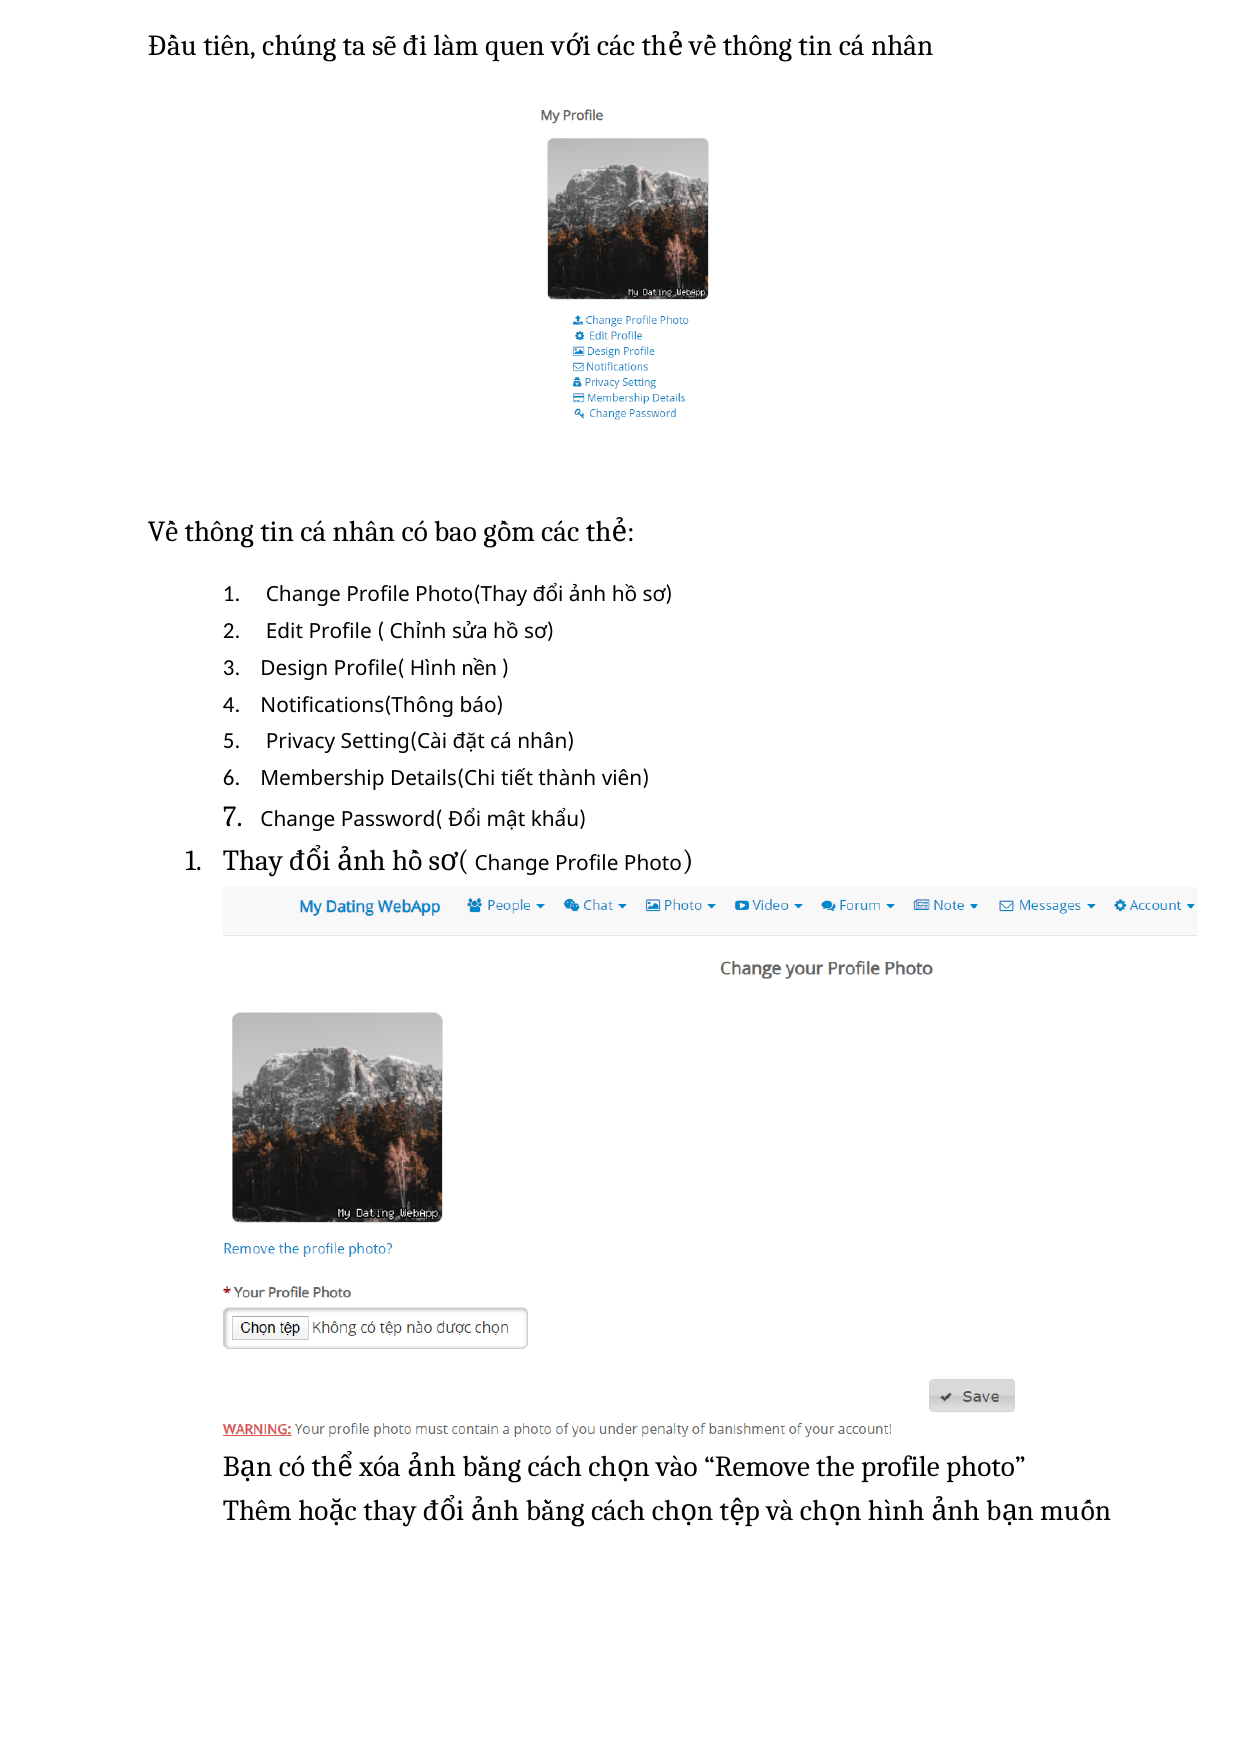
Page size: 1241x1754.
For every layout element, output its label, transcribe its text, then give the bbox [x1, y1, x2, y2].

picture [528, 93, 772, 486]
list Privacy Setting(Cài đặt cá nhân) [567, 727, 1152, 755]
list Thêm hoặc thay đổi ảnh bằng cách chọn tệp và chọn hình ảnh bạn muốn [223, 1494, 1152, 1527]
list Notifications(Thông báo) [496, 690, 1152, 718]
picture [222, 887, 1198, 1442]
list Thay đổi ảnh hồ sơ( Change Profile Photo) [185, 844, 1152, 877]
list Bạn có thể xóa ảnh bằng cách chọn vào “Remove the profile photo” [223, 1450, 1152, 1484]
list Change Password( Đổi mật khẩu) [223, 800, 1152, 834]
text Đầu tiên, chúng ta sẽ đi làm quen với các thẻ về thông tin cá nhân [148, 29, 1152, 63]
list Change Profile Photo(Thay đổi ảnh hồ sơ) [665, 579, 1152, 607]
list Design Profile( Hình nền ) [456, 653, 1152, 681]
list Membership Details(Chi tiết thành viên) [223, 763, 1152, 792]
list Edit Profile ( Chỉnh sửa hồ sơ) [547, 616, 1152, 644]
text Về thông tin cá nhân có bao gồm các thẻ: [148, 515, 1152, 548]
